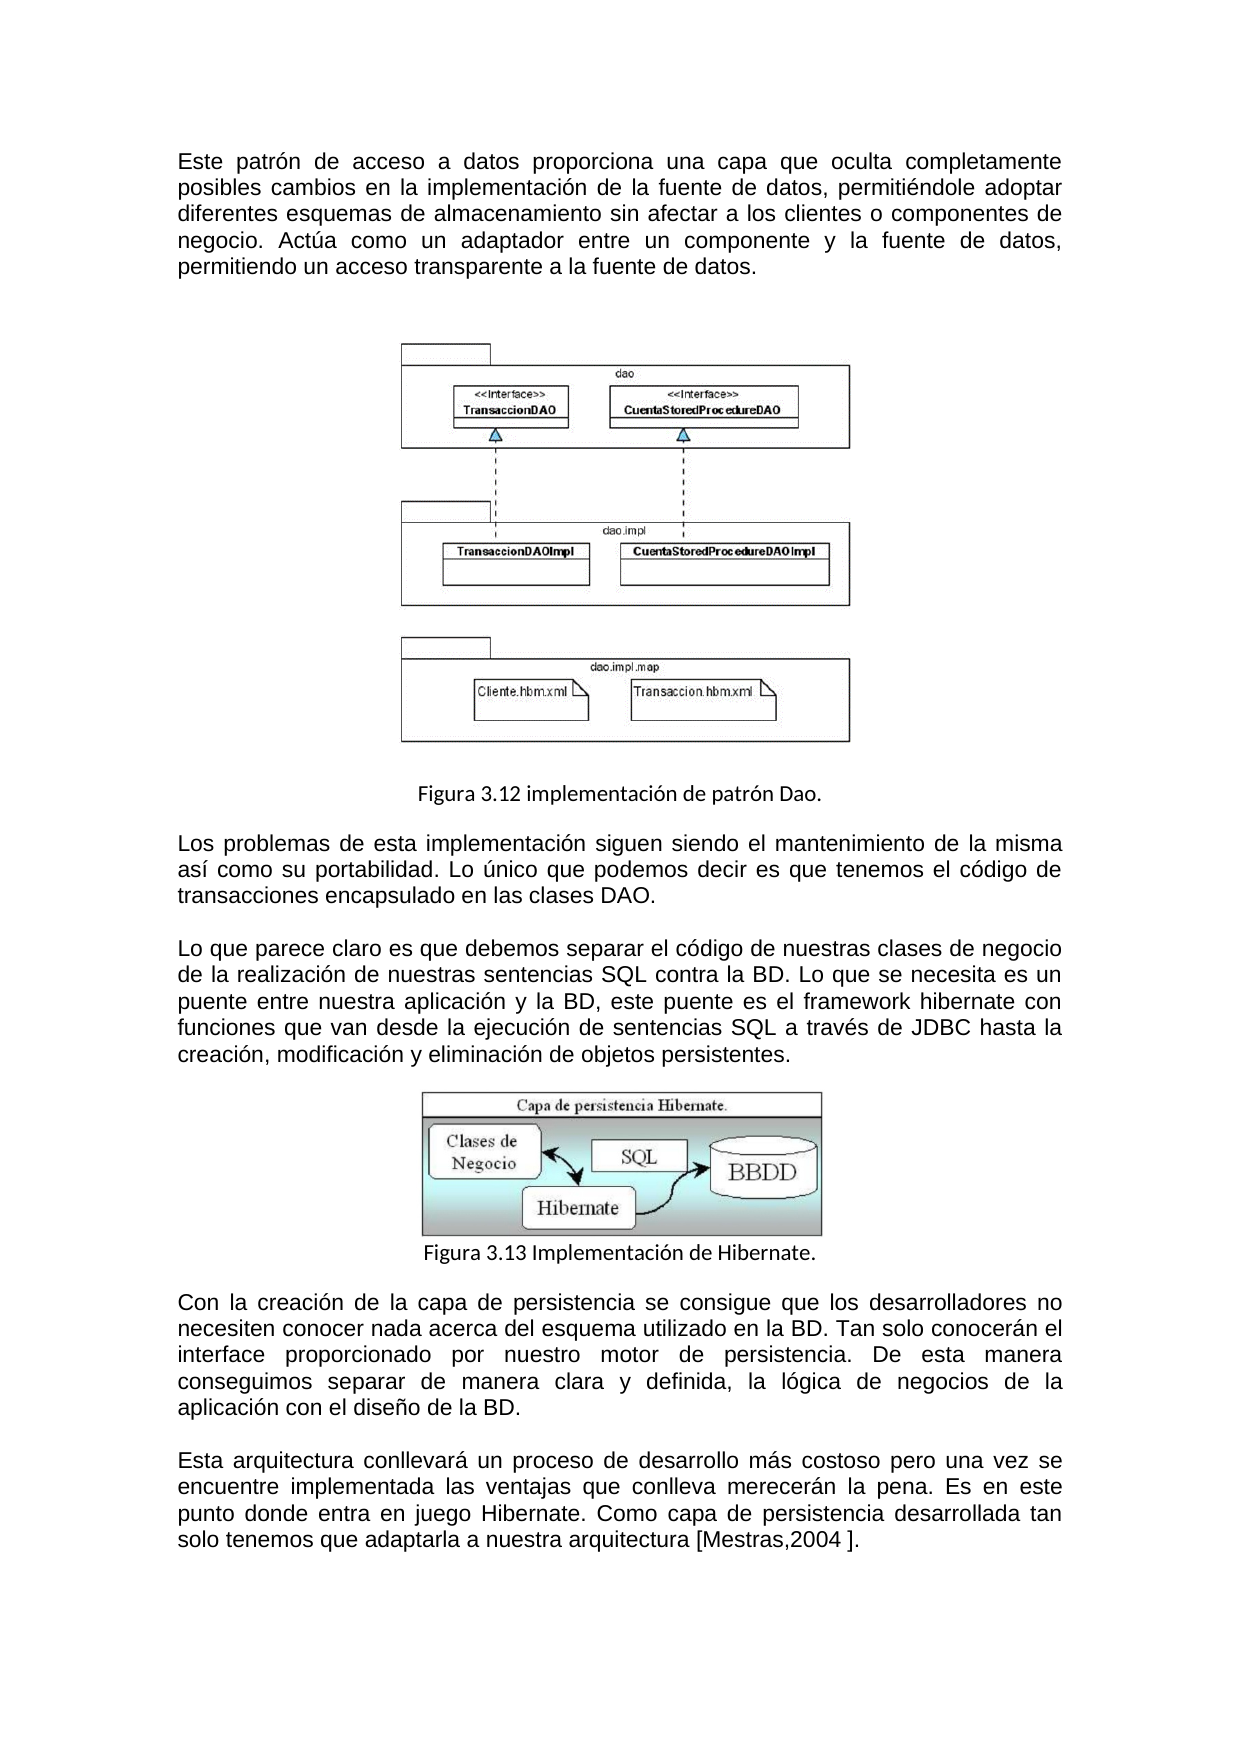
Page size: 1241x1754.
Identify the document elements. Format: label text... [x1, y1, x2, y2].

picture [360, 324, 881, 757]
text Figura 3.12 implementación de patrón Dao. [177, 779, 1063, 807]
text Esta arquitectura conllevará un proceso de desarrollo más costoso pero una vez se encuentre implementada las ventajas que conlleva merecerán la pena. Es en este punto donde entra en juego Hibernate. Como capa de persistencia desarrollada tan solo tenemos que adaptarla a nuestra arquitectura [Mestras,2004 ]. [177, 1447, 1063, 1552]
text Lo que parece claro es que debemos separar el código de nuestras clases de negocio de la realización de nuestras sentencias SQL contra la BD. Lo que se necesita es un puente entre nuestra aplicación y la BD, este puente es el framework hibernate con funciones que van desde la ejecución de sentencias SQL a través de JDBC hasta la creación, modificación y eliminación de objetos persistentes. [177, 935, 1063, 1067]
text Este patrón de acceso a datos proporciona una capa que oculta completamente posibles cambios en la implementación de la fuente de datos, permitiéndole adoptar diferentes esquemas de almacenamiento sin afectar a los clientes o componentes de negocio. Actúa como un adaptador entre un componente y la fuente de datos, permitiendo un acceso transparente a la fuente de datos. [177, 148, 1063, 279]
picture [415, 1089, 825, 1238]
text Figura 3.13 Implementación de Hibernate. [177, 1238, 1063, 1266]
text Con la creación de la capa de persistencia se consigue que los desarrolladores no necesiten conocer nada acerca del esquema utilizado en la BD. Tan solo conocerán el interface proporcionado por nuestro motor de persistencia. De esta manera conseguimos separar de manera clara y definida, la lógica de negocios de la aplicación con el diseño de la BD. [177, 1289, 1063, 1421]
text Los problemas de esta implementación siguen siendo el mantenimiento de la misma así como su portabilidad. Lo único que podemos decir es que tenemos el código de transacciones encapsulado en las clases DAO. [177, 830, 1063, 909]
